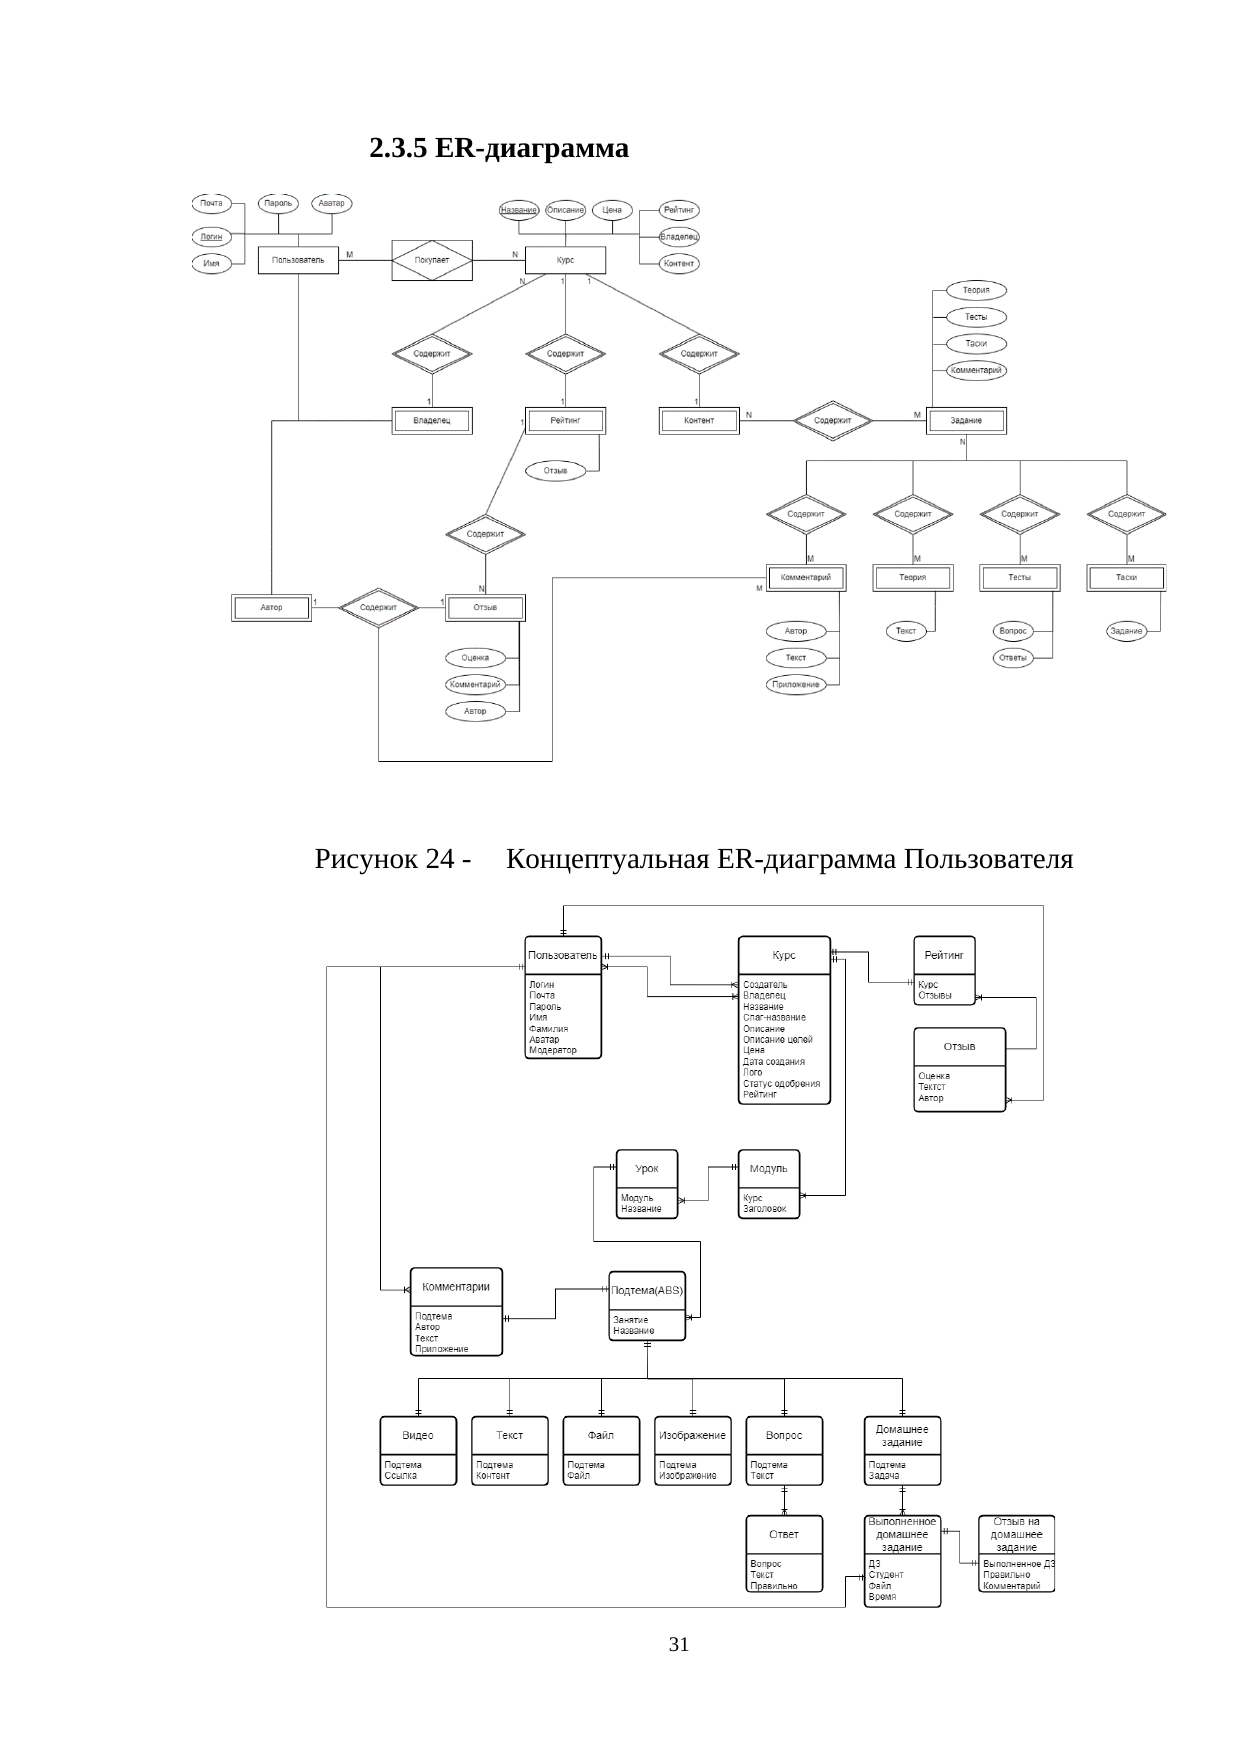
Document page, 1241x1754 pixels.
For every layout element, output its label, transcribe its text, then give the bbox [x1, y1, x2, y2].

list ER-диаграмма [369, 131, 1181, 164]
picture [320, 899, 1056, 1614]
picture [192, 194, 1167, 763]
text Концептуальная ER-диаграмма Пользователя [289, 841, 1181, 875]
